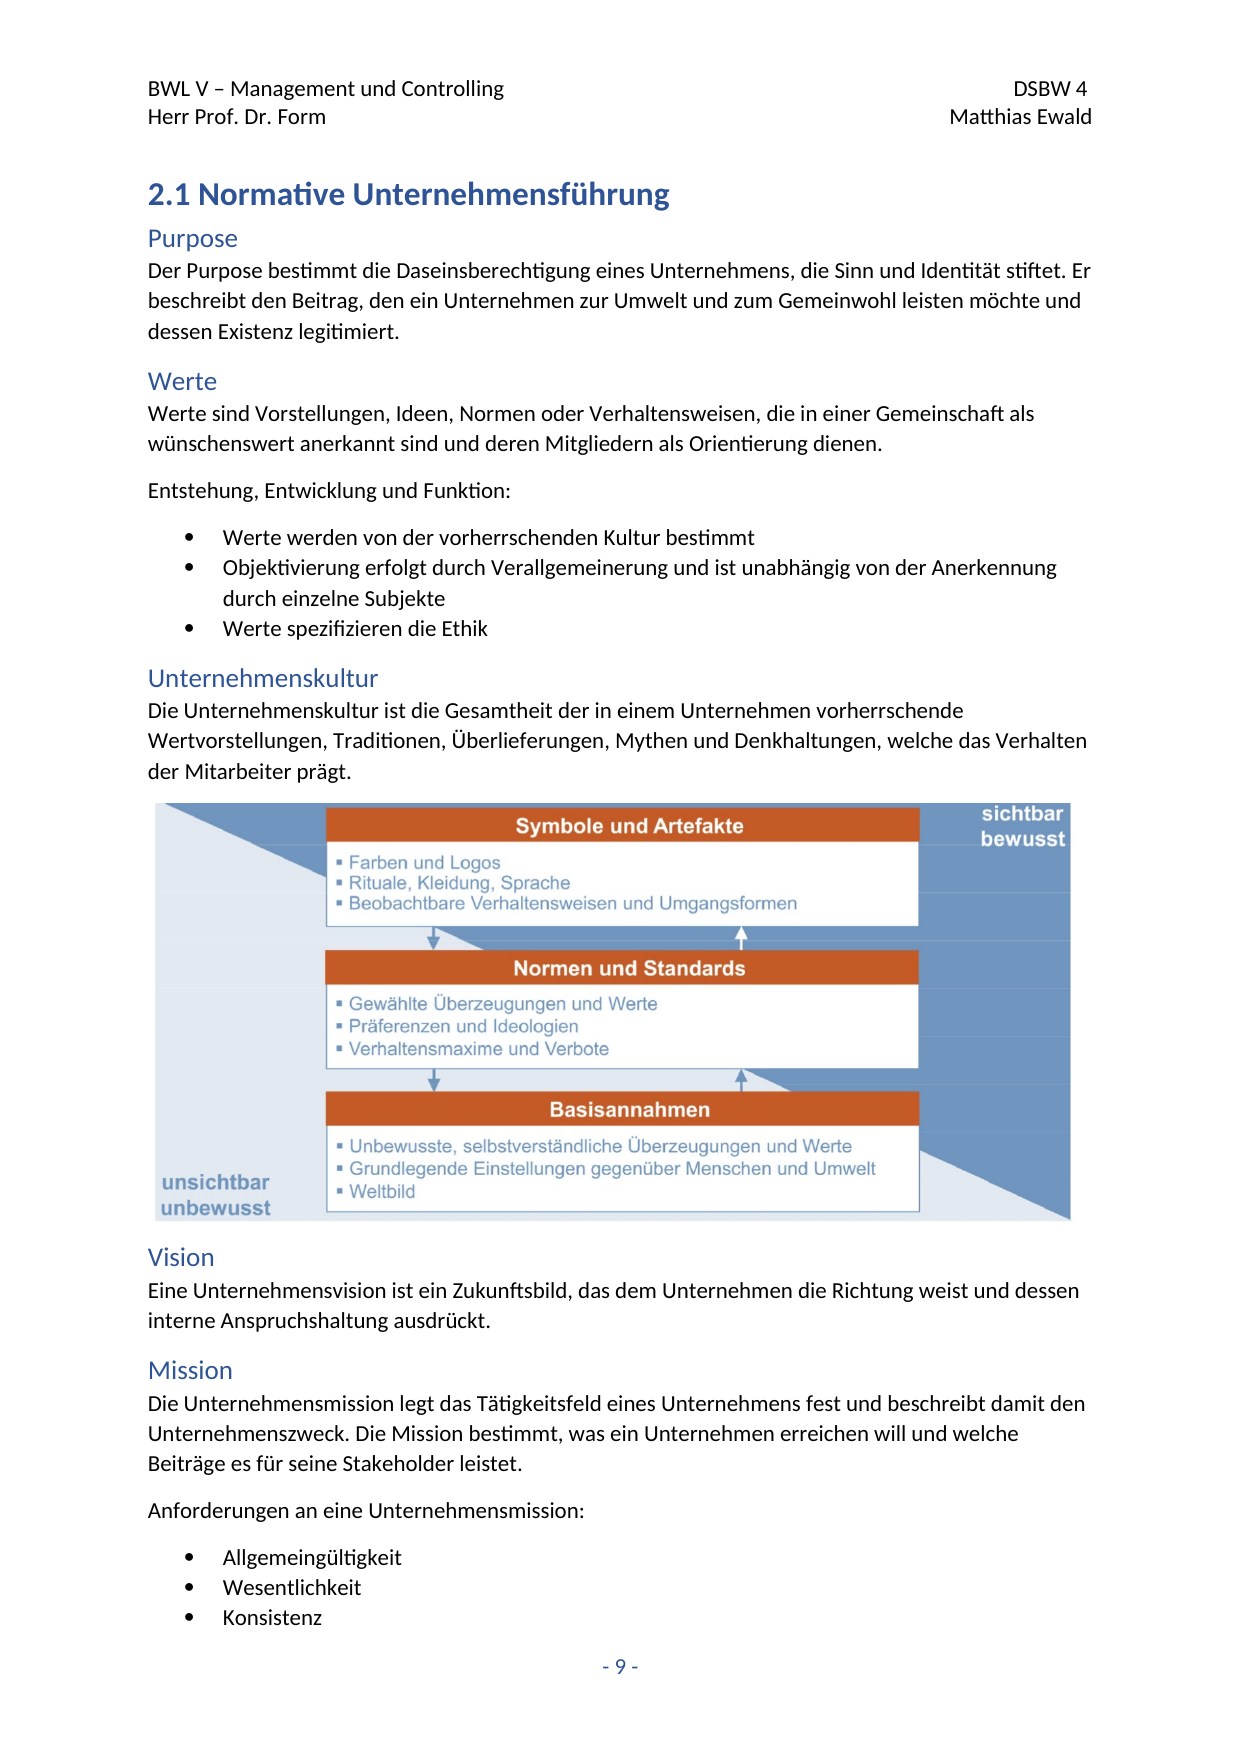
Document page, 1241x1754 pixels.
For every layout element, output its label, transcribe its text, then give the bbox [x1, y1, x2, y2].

text Die Unternehmenskultur ist die Gesamtheit der in einem Unternehmen vorherrschende Wertvorstellungen, Traditionen, Überlieferungen, Mythen und Denkhaltungen, welche das Verhalten der Mitarbeiter prägt. [148, 696, 1093, 785]
subtitle Vision [148, 1241, 1093, 1274]
text Eine Unternehmensvision ist ein Zukunftsbild, das dem Unternehmen die Richtung weist und dessen interne Anspruchshaltung ausdrückt. [148, 1276, 1093, 1334]
list Werte spezifizieren die Ethik [185, 614, 1093, 642]
text Der Purpose bestimmt die Daseinsberechtigung eines Unternehmens, die Sinn und Identität stiftet. Er beschreibt den Beitrag, den ein Unternehmen zur Umwelt und zum Gemeinwohl leisten möchte und dessen Existenz legitimiert. [148, 256, 1093, 345]
text Entstehung, Entwicklung und Funktion: [148, 476, 1093, 504]
text Die Unternehmensmission legt das Tätigkeitsfeld eines Unternehmens fest und beschreibt damit den Unternehmenszweck. Die Mission bestimmt, was ein Unternehmen erreichen will und welche Beiträge es für seine Stakeholder leistet. [148, 1389, 1093, 1477]
subtitle Werte [148, 364, 1093, 397]
list Allgemeingültigkeit [185, 1543, 1093, 1571]
list Objektivierung erfolgt durch Verallgemeinerung und ist unabhängig von der Anerkennung durch einzelne Subjekte [185, 553, 1093, 612]
subtitle 2.1 Normative Unternehmensführung [148, 173, 1093, 213]
subtitle Mission [148, 1353, 1093, 1386]
subtitle Purpose [148, 221, 1093, 254]
list Wesentlichkeit [185, 1573, 1093, 1601]
subtitle Unternehmenskultur [148, 661, 1093, 694]
list Werte werden von der vorherrschenden Kultur bestimmt [185, 523, 1093, 551]
text Anforderungen an eine Unternehmensmission: [148, 1496, 1093, 1524]
text Werte sind Vorstellungen, Ideen, Normen oder Verhaltensweisen, die in einer Gemeinschaft als wünschenswert anerkannt sind und deren Mitgliedern als Orientierung dienen. [148, 399, 1093, 457]
list Konsistenz [185, 1603, 1093, 1632]
picture [147, 803, 1093, 1222]
